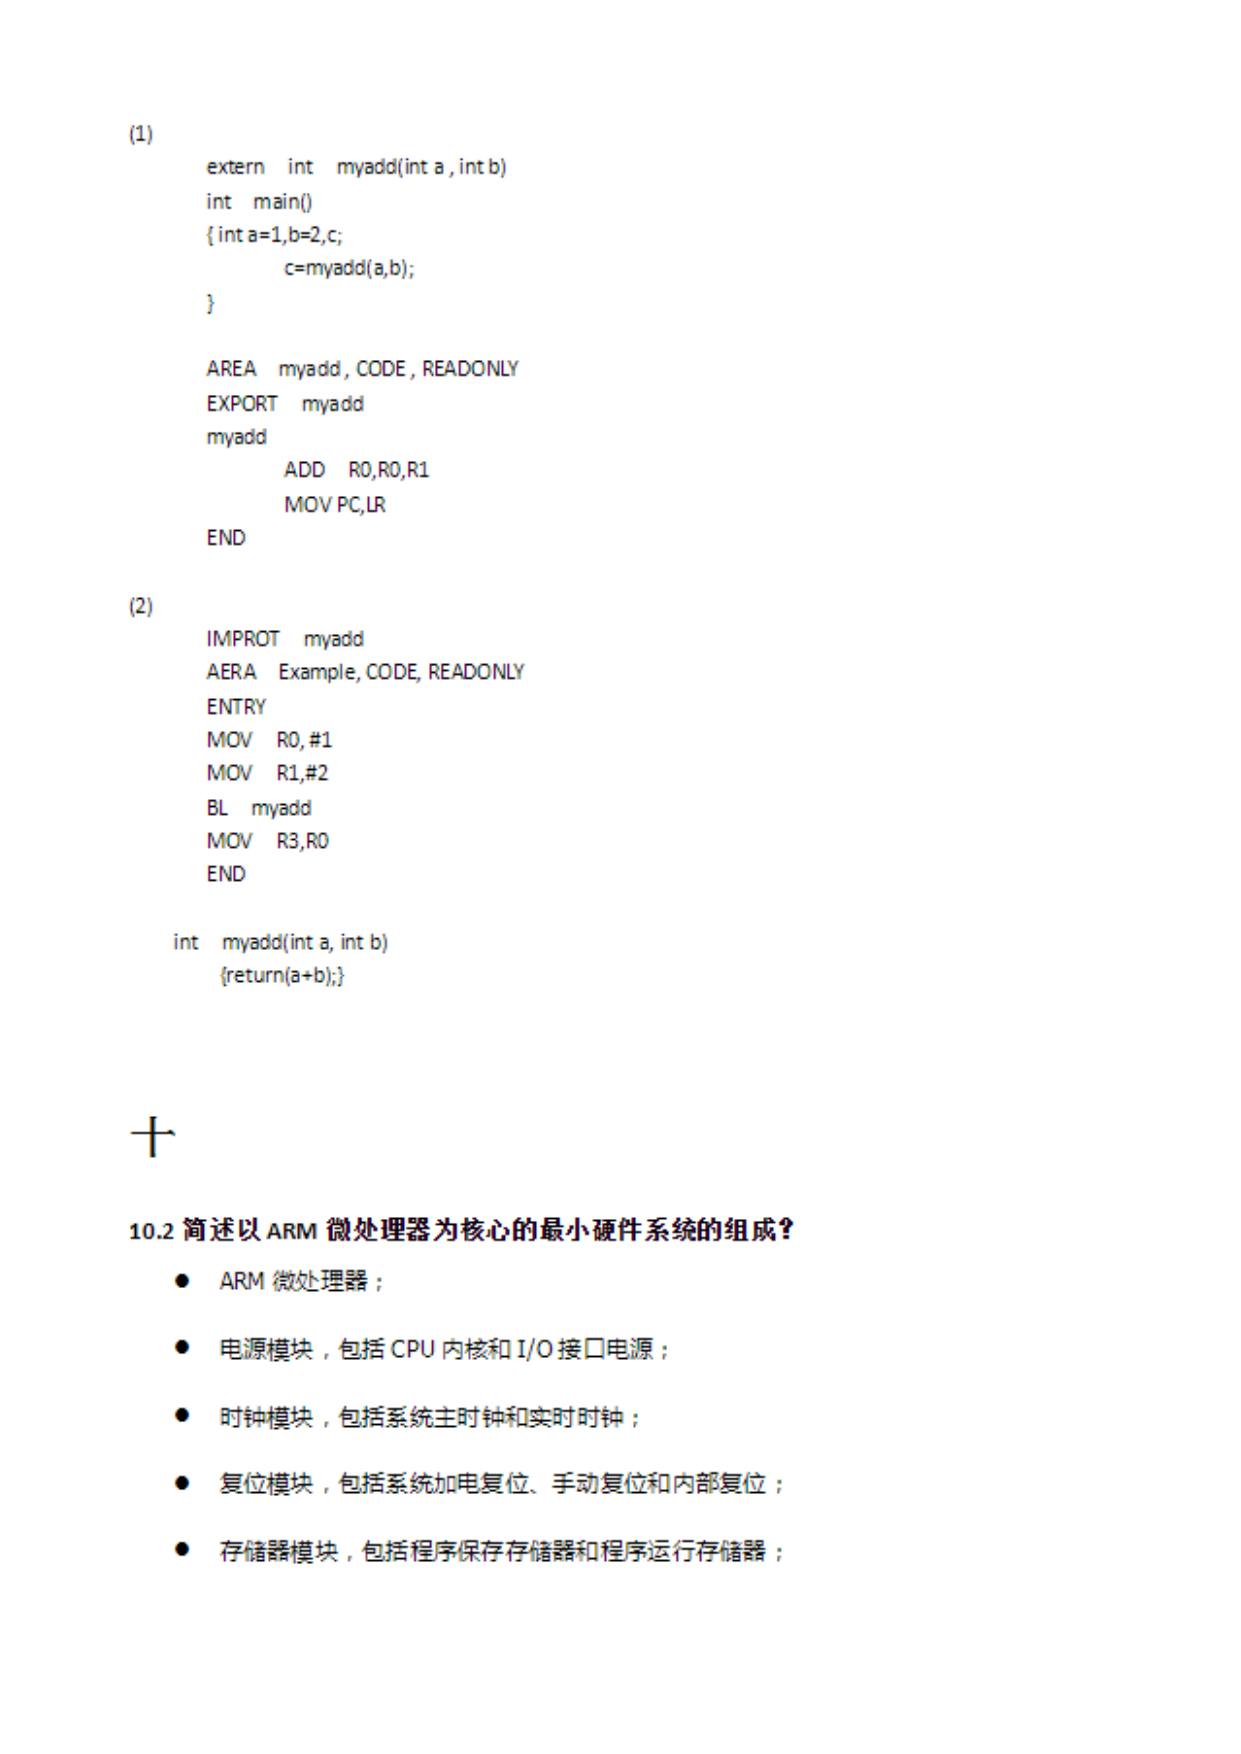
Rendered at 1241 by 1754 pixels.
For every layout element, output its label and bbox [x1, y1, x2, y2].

picture [95, 89, 860, 1612]
